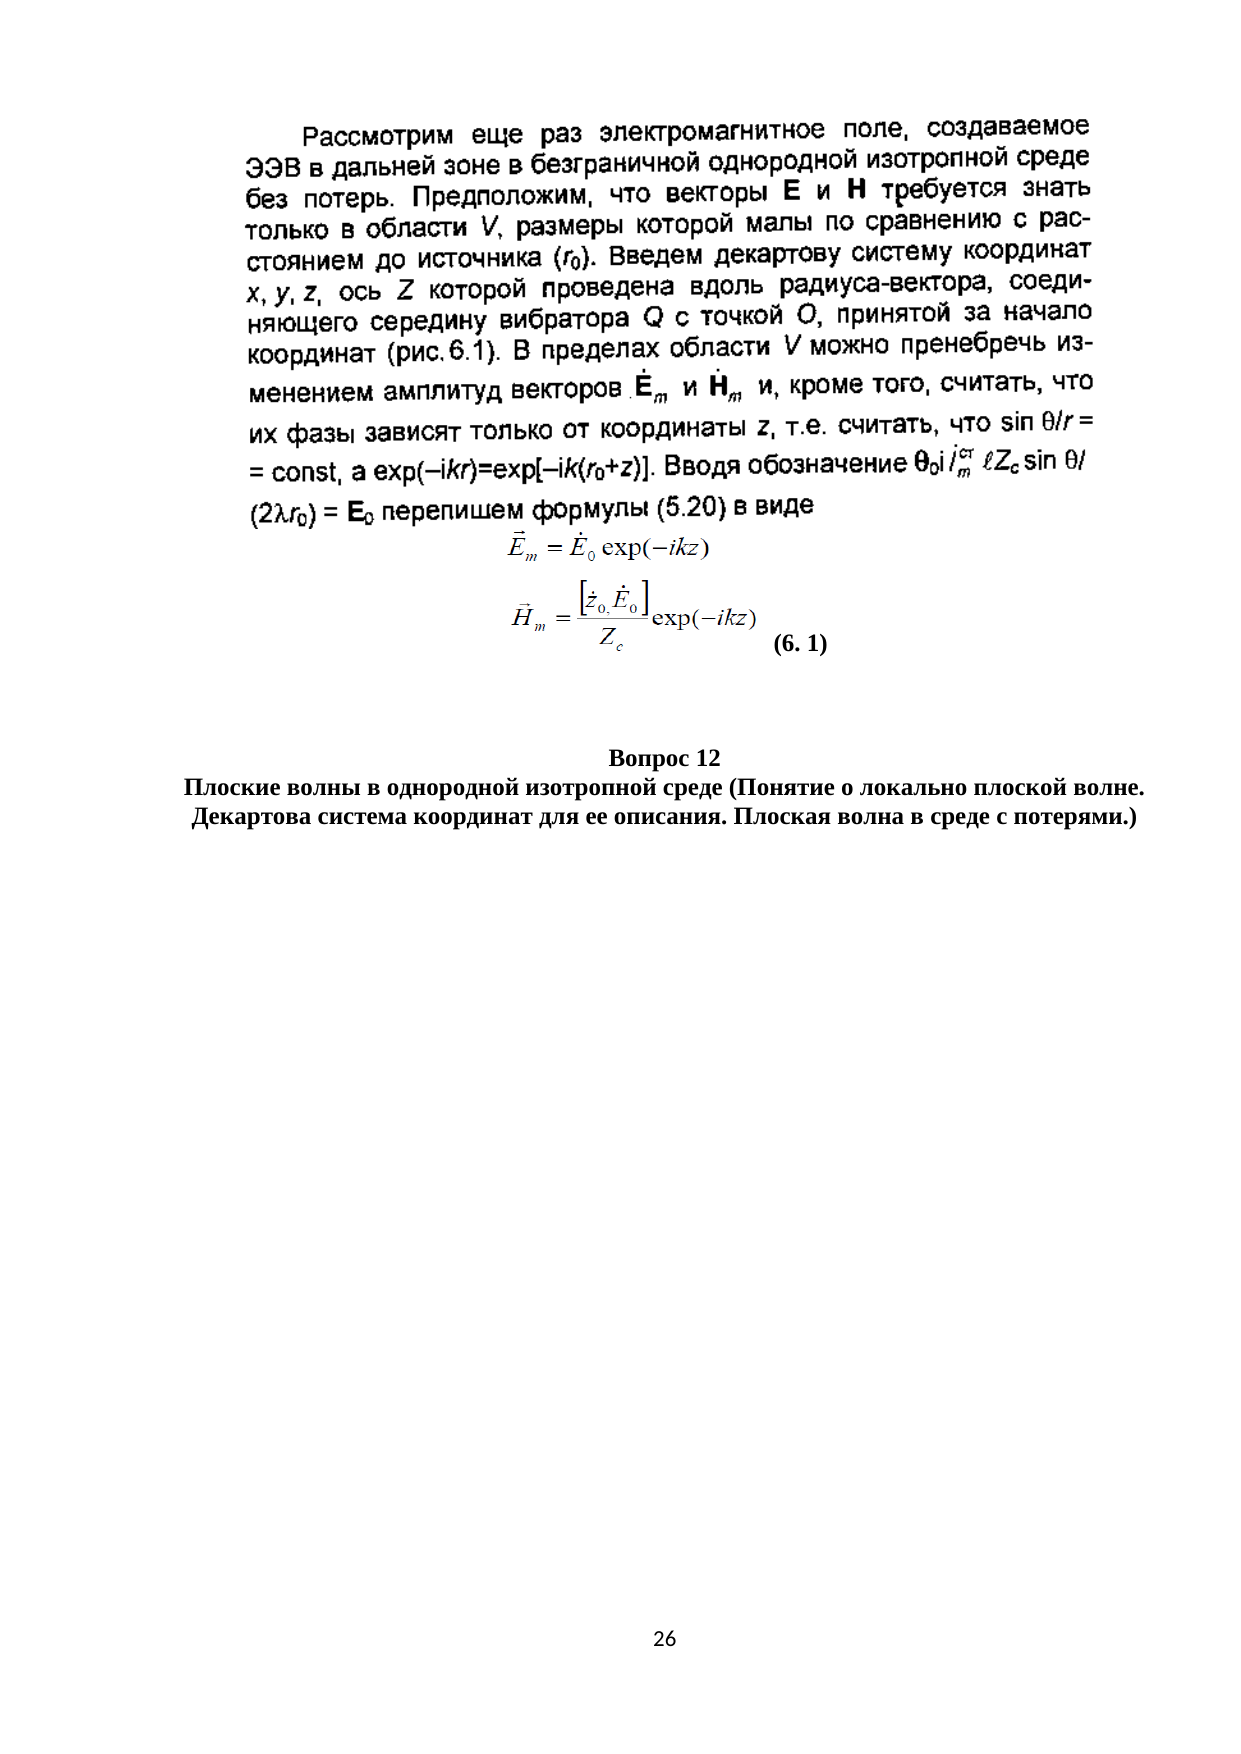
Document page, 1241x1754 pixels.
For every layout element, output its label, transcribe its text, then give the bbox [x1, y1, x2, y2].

text Плоские волны в однородной изотропной среде (Понятие о локально плоской волне. Декартова система координат для ее описания. Плоская волна в среде с потерями.) [177, 772, 1152, 829]
text Вопрос 12 [177, 743, 1152, 772]
text (6. 1) [177, 528, 1152, 657]
picture [226, 118, 1103, 652]
